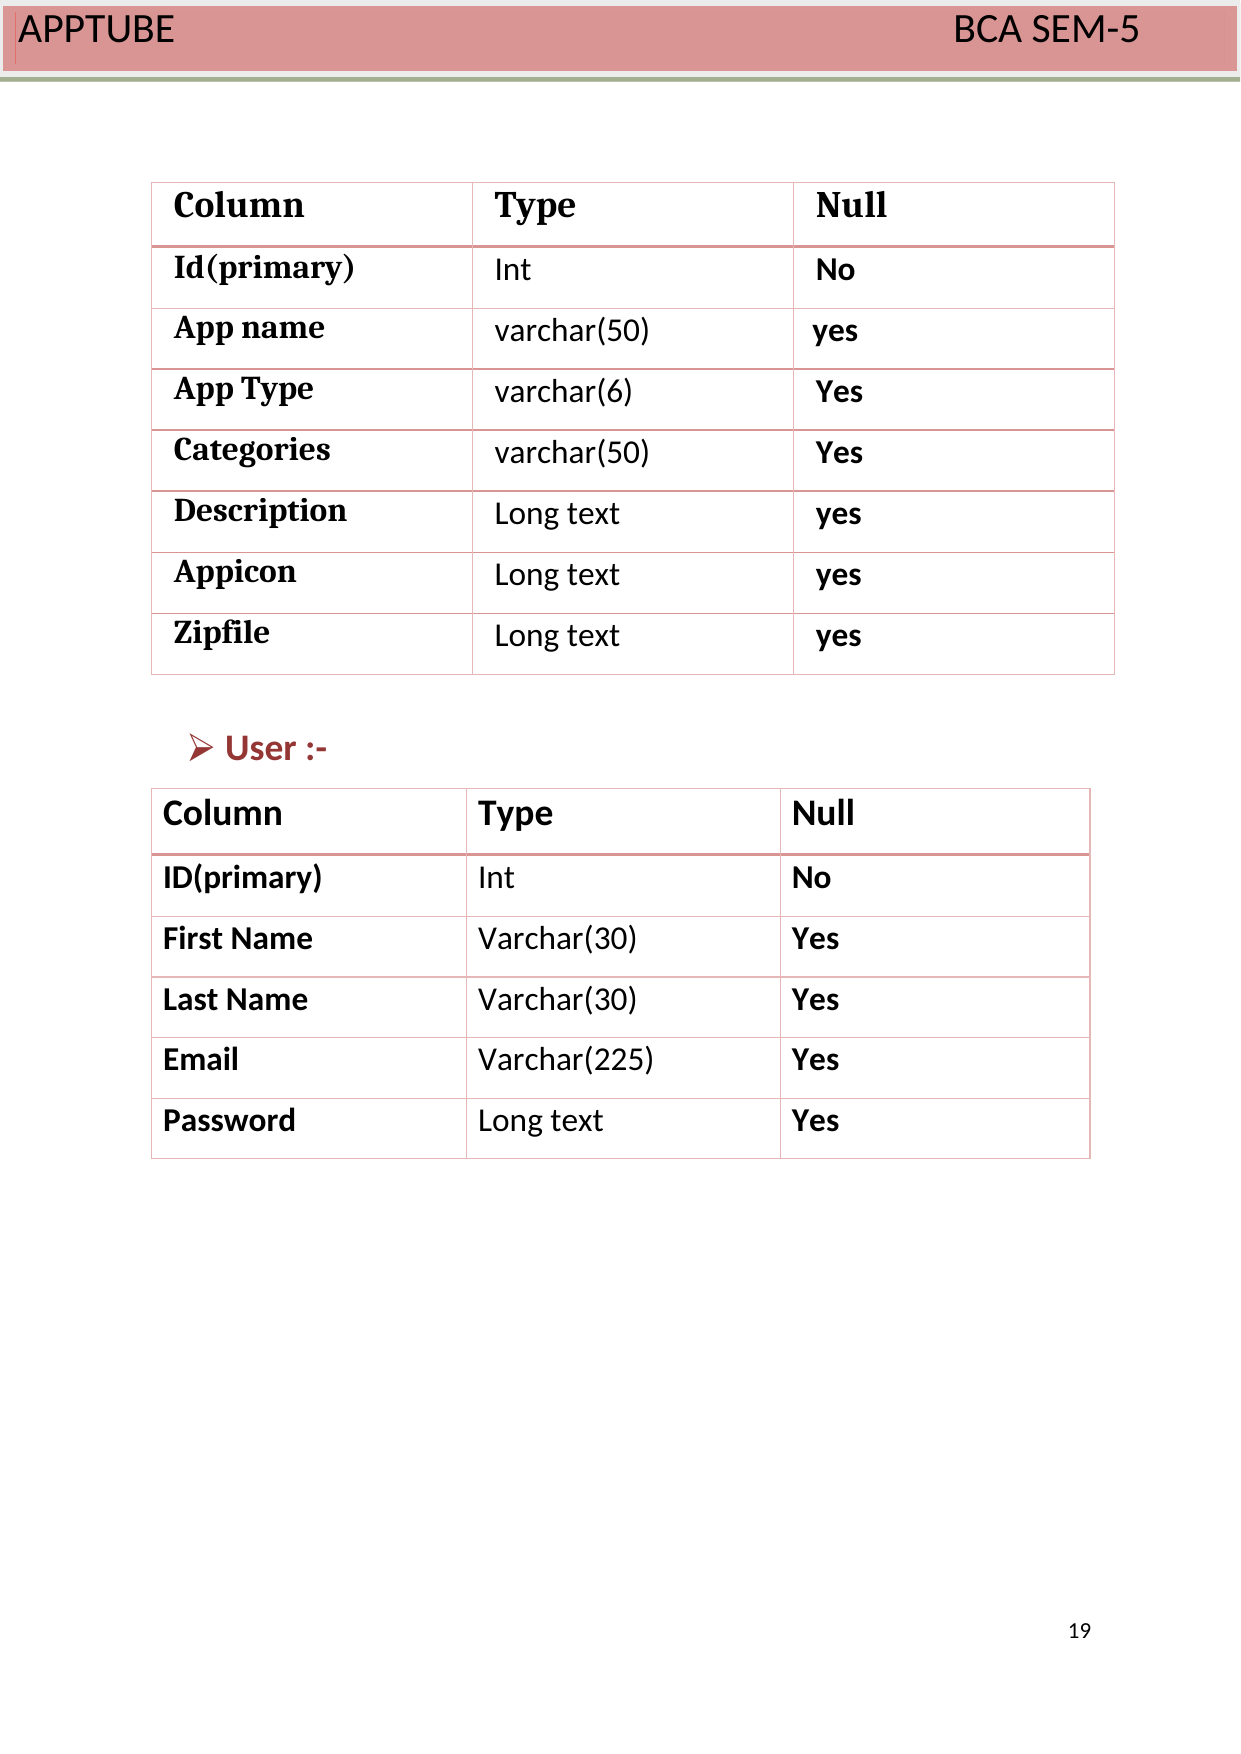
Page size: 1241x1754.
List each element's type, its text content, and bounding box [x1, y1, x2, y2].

table_header Null [781, 789, 1089, 853]
table_cell yes [794, 614, 1114, 673]
table_cell Password [152, 1099, 466, 1158]
table_cell Yes [781, 1099, 1089, 1158]
table_header Type [473, 183, 793, 245]
table_header Type [467, 789, 780, 853]
table_cell Yes [794, 431, 1114, 490]
table_cell yes [794, 492, 1114, 551]
table_header Column [152, 183, 472, 245]
table_cell Categories [152, 431, 472, 490]
table_cell Yes [781, 1038, 1089, 1097]
table_cell Long text [473, 492, 793, 551]
table_cell App Type [152, 370, 472, 429]
table_cell yes [794, 553, 1114, 612]
table_cell varchar(50) [473, 309, 793, 368]
table_cell No [781, 856, 1089, 916]
table_cell First Name [152, 917, 466, 976]
table_cell Email [152, 1038, 466, 1097]
table_cell Appicon [152, 553, 472, 612]
table_cell Id(primary) [152, 248, 472, 308]
table_cell Last Name [152, 978, 466, 1037]
table_cell Long text [473, 553, 793, 612]
table_cell yes [794, 309, 1114, 368]
table_cell Int [473, 248, 793, 308]
table_cell ID(primary) [152, 856, 466, 916]
table_cell Zipfile [152, 614, 472, 673]
table_cell Varchar(30) [467, 978, 780, 1037]
table_header Null [794, 183, 1114, 245]
table_cell Description [152, 492, 472, 551]
table_cell App name [152, 309, 472, 368]
table_cell Yes [781, 917, 1089, 976]
table_header Column [152, 789, 466, 853]
picture [3, 12, 1237, 64]
table_cell Yes [781, 978, 1089, 1037]
table_cell Int [467, 856, 780, 916]
picture [0, 77, 1241, 82]
table_cell Varchar(30) [467, 917, 780, 976]
table_cell Long text [473, 614, 793, 673]
list User :- [187, 705, 1197, 782]
table_cell Yes [794, 370, 1114, 429]
table_cell No [794, 248, 1114, 308]
table_cell varchar(50) [473, 431, 793, 490]
table_cell varchar(6) [473, 370, 793, 429]
table_cell Long text [467, 1099, 780, 1158]
table_cell Varchar(225) [467, 1038, 780, 1097]
